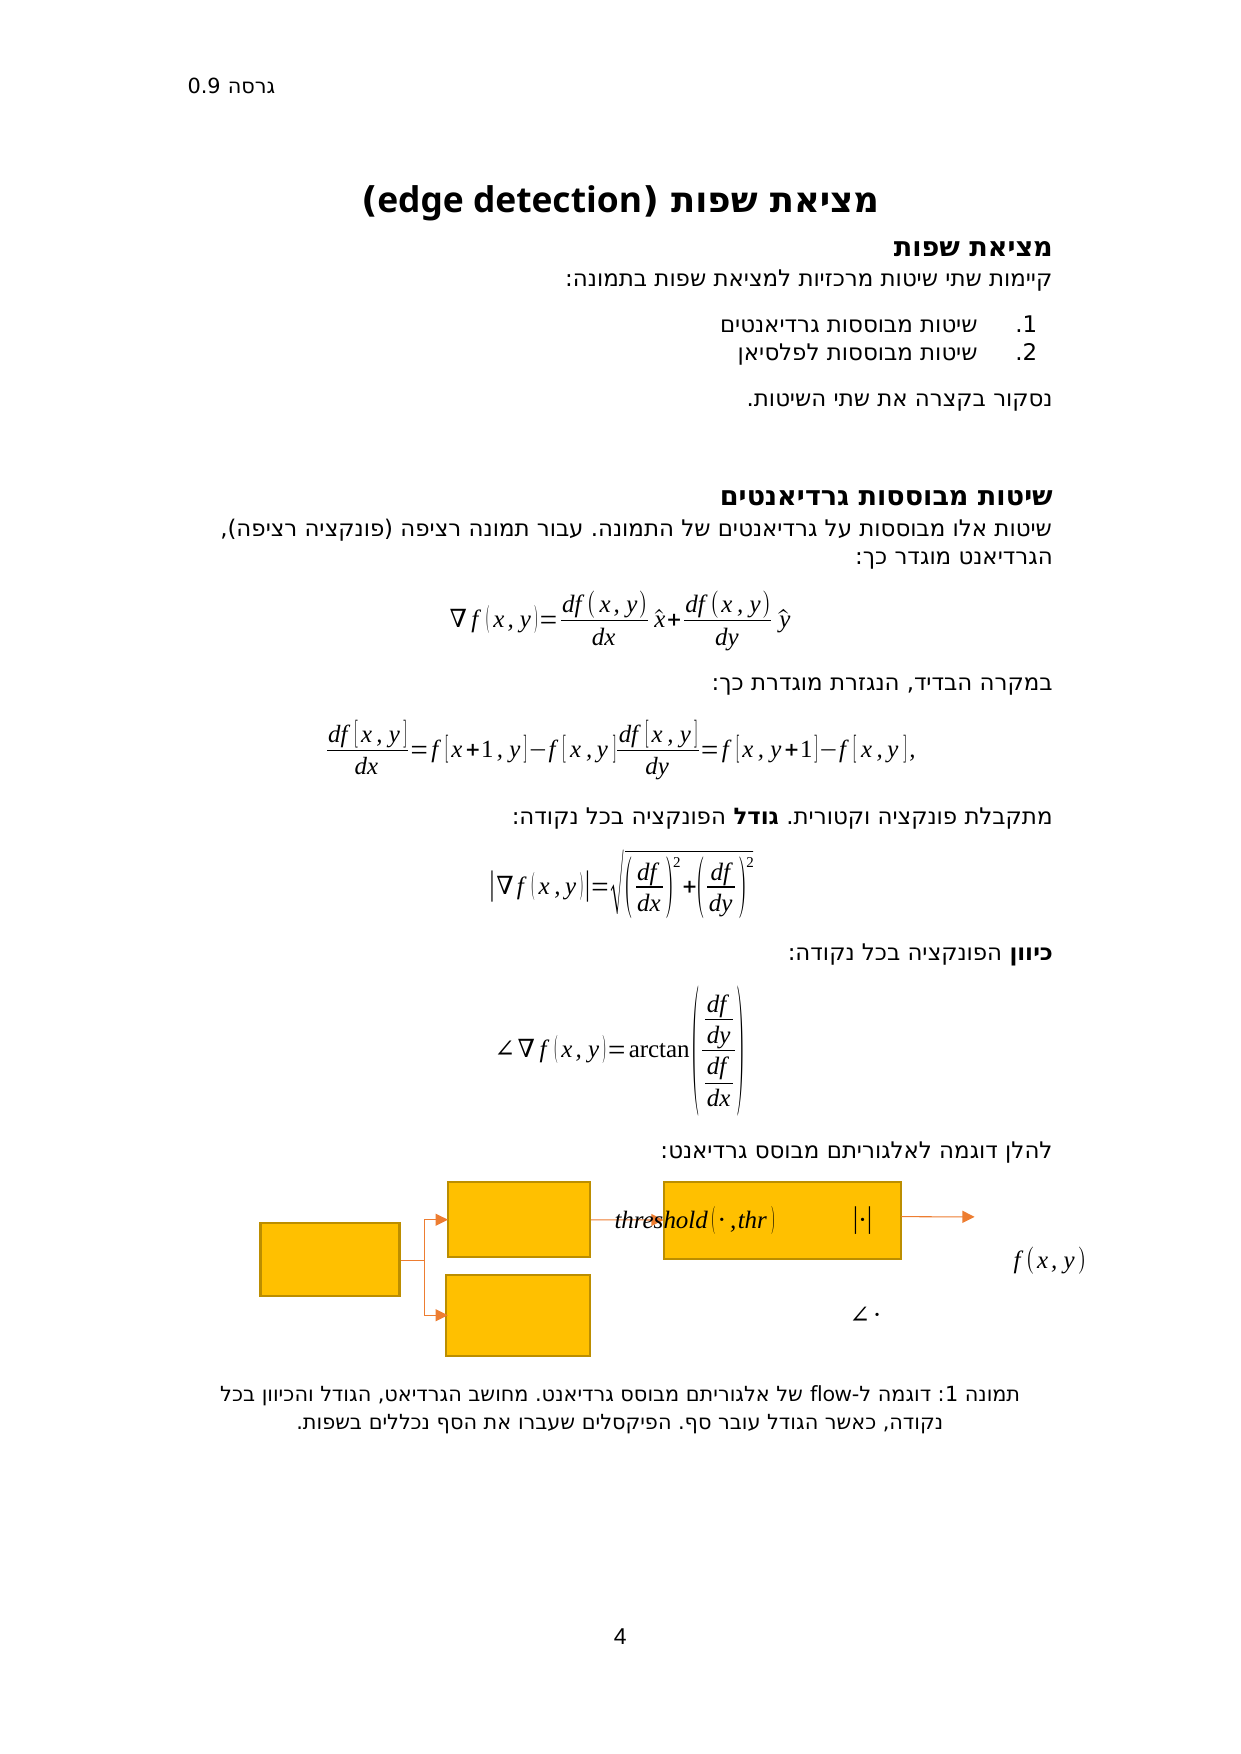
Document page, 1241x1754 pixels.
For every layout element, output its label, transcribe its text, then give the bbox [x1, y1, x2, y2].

list שיטות מבוססות לפלסיאן [187, 339, 1015, 366]
text תמונה 1: דוגמה ל-flow של אלגוריתם מבוסס גרדיאנט. מחושב הגרדיאט, הגודל והכיוון בכל נקודה, כאשר הגודל עובר סף. הפיקסלים שעברו את הסף נכללים בשפות. [187, 1379, 1053, 1434]
text להלן דוגמה לאלגוריתם מבוסס גרדיאנט: [187, 1137, 1053, 1164]
text נסקור בקצרה את שתי השיטות. [187, 385, 1053, 412]
text מתקבלת פונקציה וקטורית. גודל הפונקציה בכל נקודה: [187, 803, 1053, 830]
text במקרה הבדיד, הנגזרת מוגדרת כך: [187, 669, 1053, 696]
subtitle מציאת שפות (edge detection) [187, 175, 1053, 223]
text שיטות אלו מבוססות על גרדיאנטים של התמונה. עבור תמונה רציפה (פונקציה רציפה), הגרדיאנט מוגדר כך: [187, 515, 1053, 570]
text כיוון הפונקציה בכל נקודה: [187, 939, 1053, 965]
list שיטות מבוססות גרדיאנטים [187, 311, 1015, 337]
text קיימות שתי שיטות מרכזיות למציאת שפות בתמונה: [187, 265, 1053, 292]
subtitle שיטות מבוססות גרדיאנטים [187, 481, 1053, 512]
subtitle מציאת שפות [187, 231, 1053, 263]
